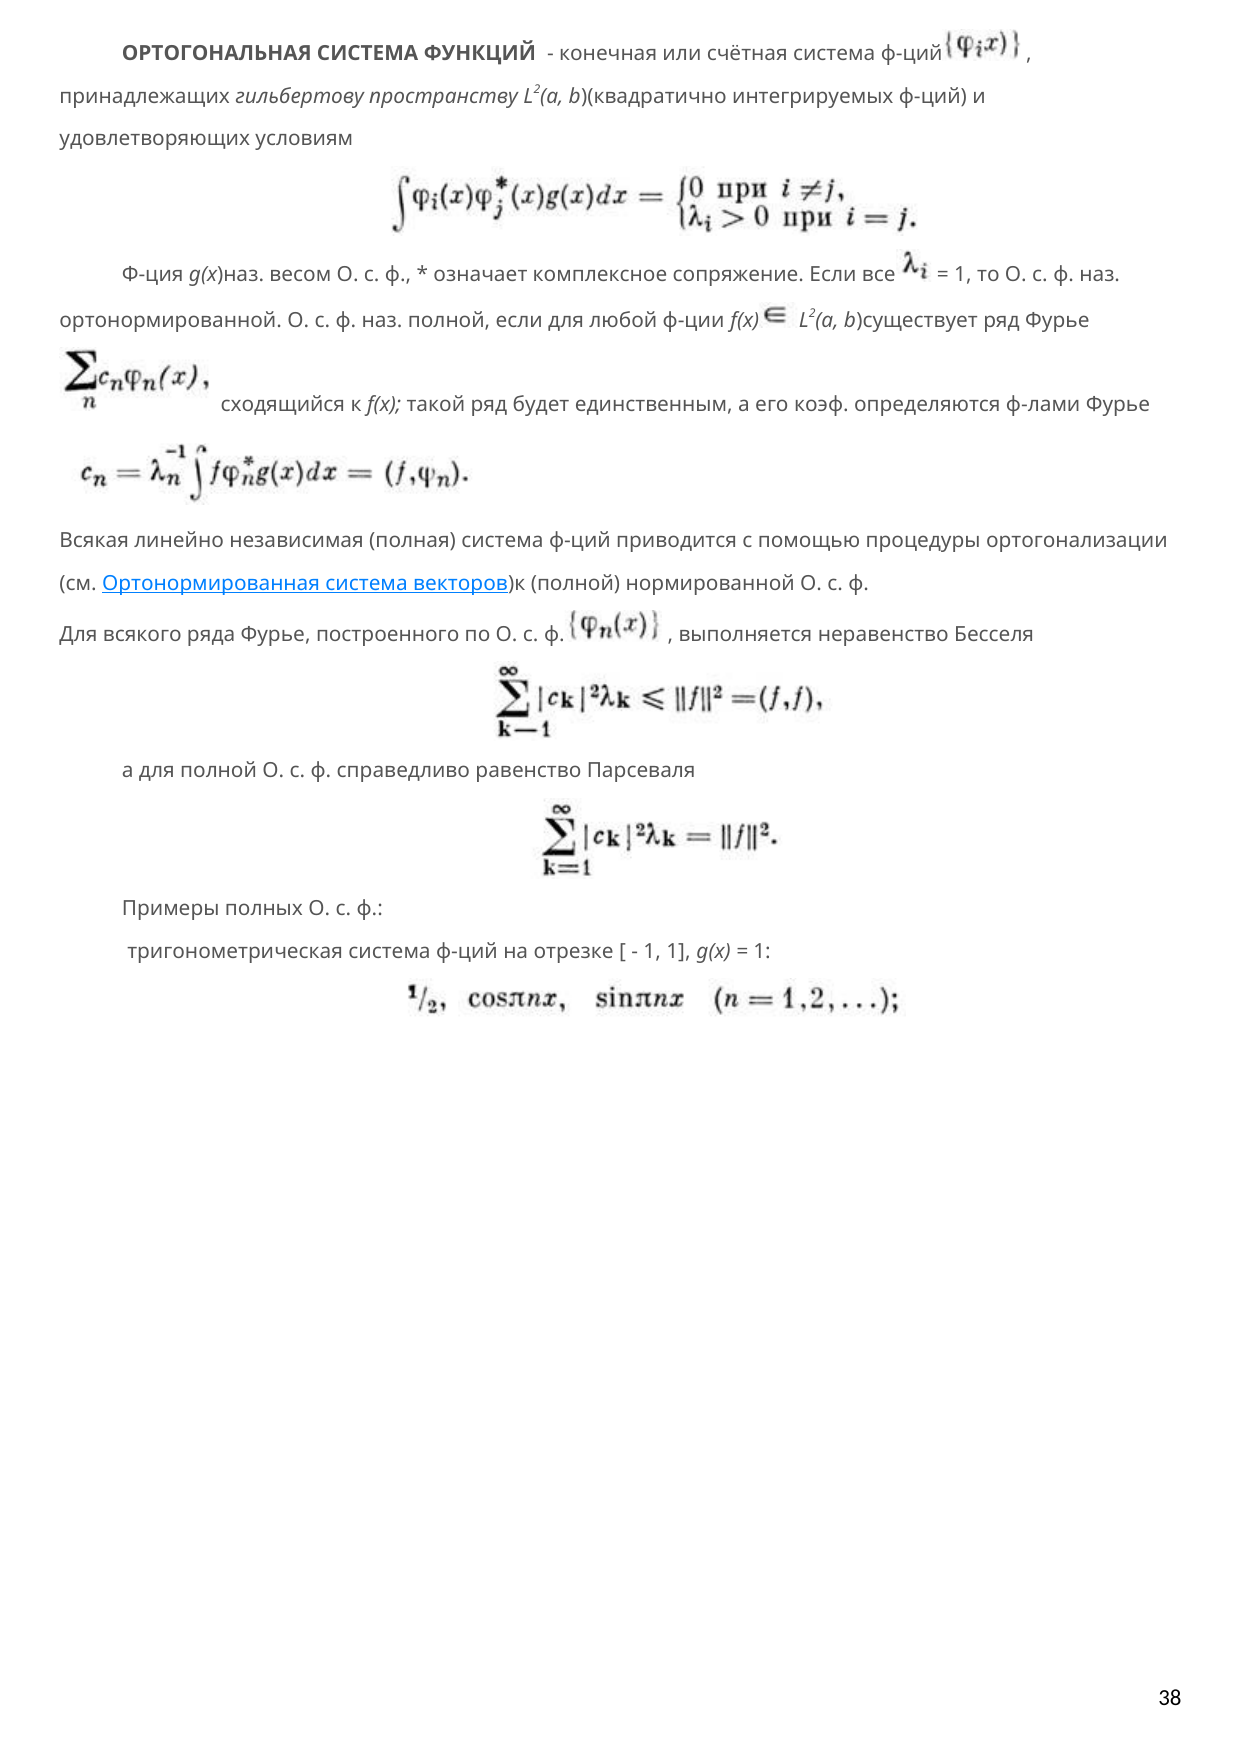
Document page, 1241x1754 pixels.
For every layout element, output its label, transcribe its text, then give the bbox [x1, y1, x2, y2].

picture [896, 249, 932, 282]
text а для полной О. с. ф. справедливо равенство Парсеваля [59, 755, 1181, 784]
picture [379, 166, 924, 236]
text тригонометрическая система ф-ций на отрезке [ - 1, 1], g(x) = 1: [59, 936, 1181, 964]
picture [59, 347, 215, 411]
picture [397, 978, 906, 1023]
text Примеры полных О. с. ф.: [59, 893, 1181, 922]
text ОРТОГОНАЛЬНАЯ СИСТЕМА ФУНКЦИЙ - конечная или счётная система ф-ций , принадлежащих гильбертову пространству L2(a, b)(квадратично интегрируемых ф-ций) и удовлетворяющих условиям [59, 29, 1181, 152]
picture [564, 610, 662, 642]
text Ф-ция g(x)наз. весом О. с. ф., * означает комплексное сопряжение. Если все = 1, то О. с. ф. наз. ортонормированной. О. с. ф. наз. полной, если для любой ф-ции f(x)L2(a, b)существует ряд Фурье сходящийся к f(х); такой ряд будет единственным, а его коэф. определяются ф-лами Фурье Всякая линейно независимая (полная) система ф-ций приводится с помощью процедуры ортогонализации (см. Ортонормированная система векторов)к (полной) нормированной О. с. ф. Для всякого ряда Фурье, построенного по О. с. ф. , выполняется неравенство Бесселя [59, 249, 1181, 647]
picture [519, 798, 784, 879]
picture [758, 302, 799, 328]
picture [59, 431, 484, 505]
picture [469, 661, 834, 741]
picture [942, 29, 1021, 61]
